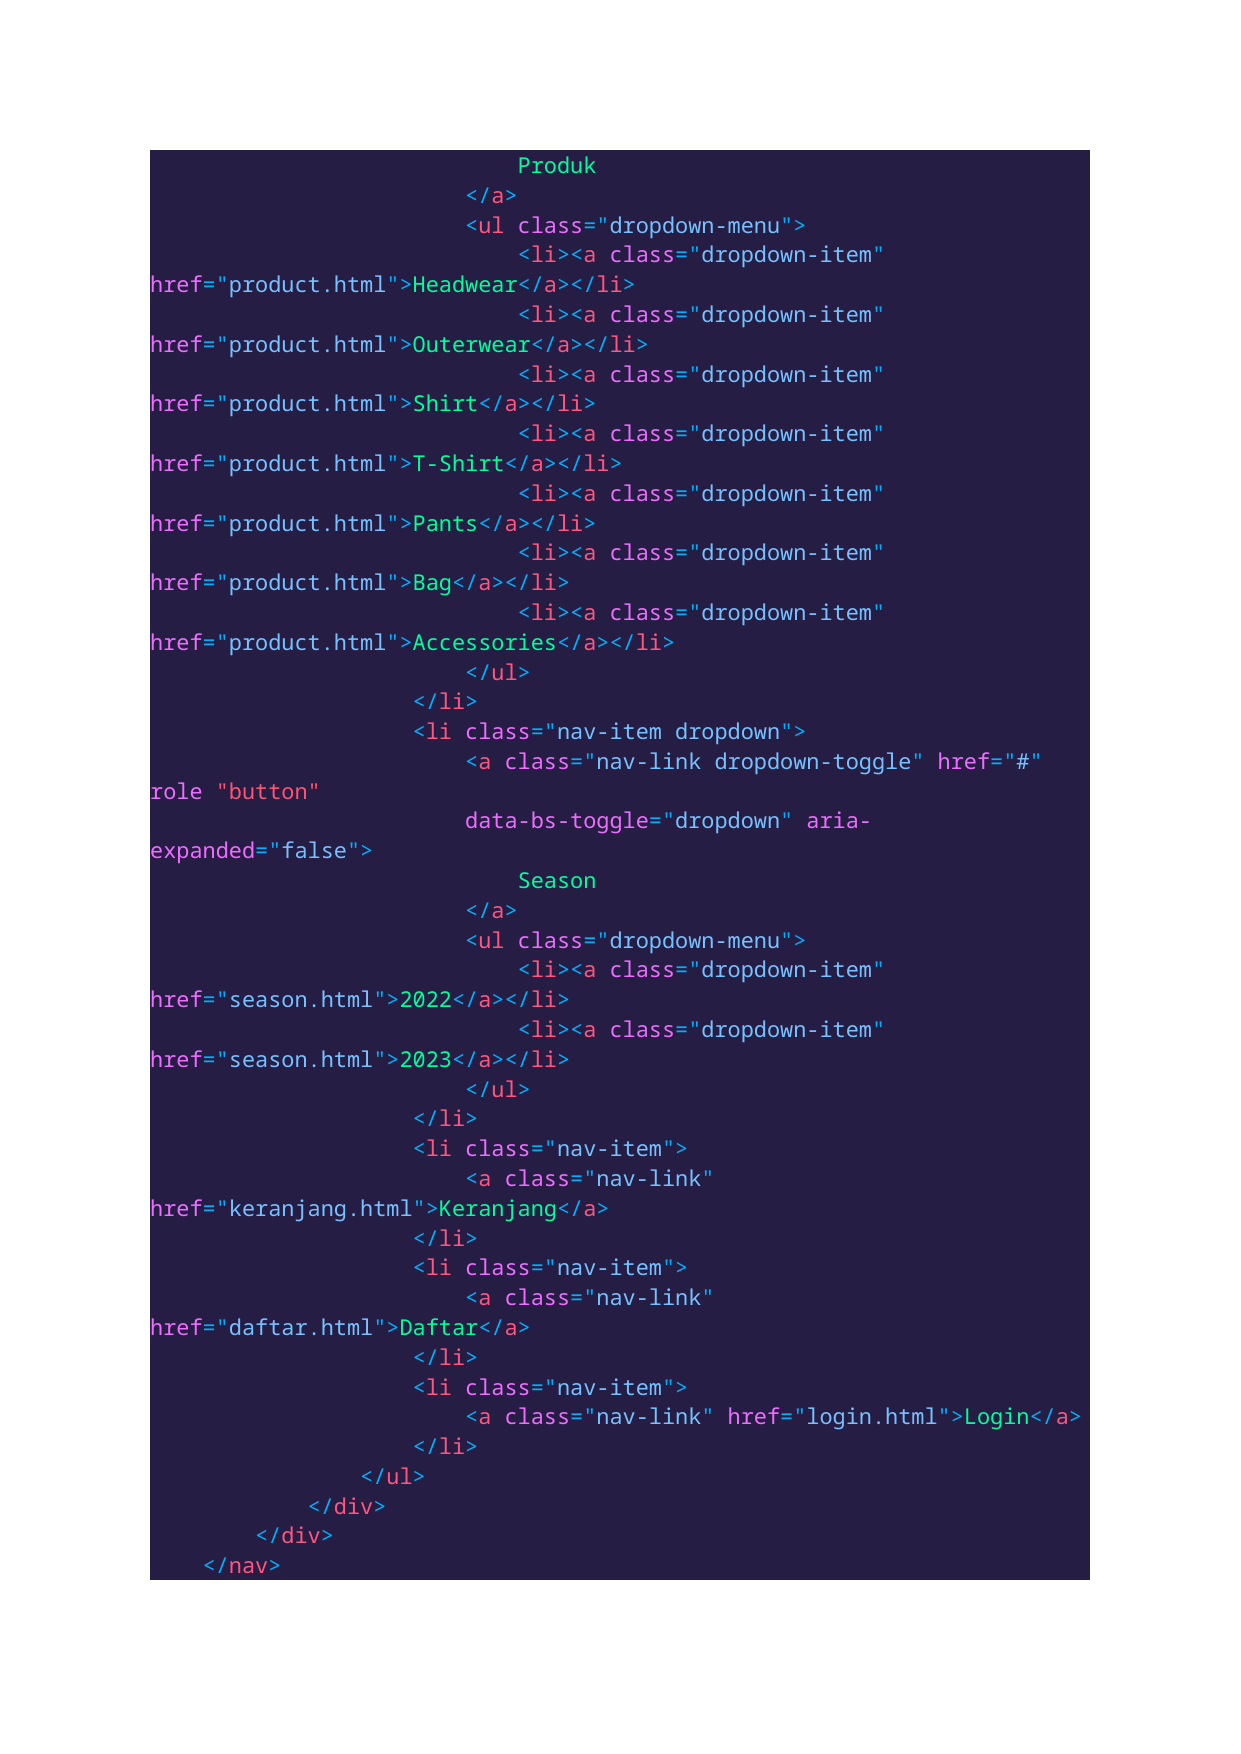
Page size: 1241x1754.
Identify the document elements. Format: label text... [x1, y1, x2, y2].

text data-bs-toggle="dropdown" aria-expanded="false"> [150, 805, 1090, 865]
text <ul class="dropdown-menu"> [150, 209, 1090, 239]
text </li> [150, 1431, 1090, 1461]
text <li><a class="dropdown-item" href="product.html">Pants</a></li> [150, 478, 1090, 537]
text <li class="nav-item"> [150, 1133, 1090, 1163]
text <li><a class="dropdown-item" href="product.html">Outerwear</a></li> [150, 299, 1090, 358]
text </li> [150, 1342, 1090, 1371]
text <li class="nav-item"> [150, 1252, 1090, 1282]
text </a> [150, 180, 1090, 209]
text </ul> [150, 1461, 1090, 1491]
text </li> [150, 686, 1090, 716]
text <a class="nav-link dropdown-toggle" href="#" role "button" [150, 746, 1090, 805]
text <li><a class="dropdown-item" href="season.html">2022</a></li> [150, 954, 1090, 1014]
text </a> [150, 895, 1090, 924]
text </div> [150, 1491, 1090, 1520]
text <ul class="dropdown-menu"> [150, 924, 1090, 954]
text <li class="nav-item dropdown"> [150, 716, 1090, 746]
text </nav> [150, 1550, 1090, 1580]
text <li><a class="dropdown-item" href="product.html">T-Shirt</a></li> [150, 418, 1090, 478]
text <li class="nav-item"> [150, 1371, 1090, 1401]
text <a class="nav-link" href="login.html">Login</a> [150, 1401, 1090, 1431]
text <li><a class="dropdown-item" href="product.html">Bag</a></li> [150, 537, 1090, 597]
text <a class="nav-link" href="keranjang.html">Keranjang</a> [150, 1163, 1090, 1222]
text </ul> [150, 1073, 1090, 1103]
text <li><a class="dropdown-item" href="season.html">2023</a></li> [150, 1014, 1090, 1073]
text </li> [150, 1222, 1090, 1252]
text Produk [150, 150, 1090, 180]
text </li> [150, 1103, 1090, 1133]
text </div> [150, 1520, 1090, 1550]
text Season [150, 865, 1090, 895]
text <li><a class="dropdown-item" href="product.html">Headwear</a></li> [150, 239, 1090, 299]
text <li><a class="dropdown-item" href="product.html">Accessories</a></li> [150, 597, 1090, 656]
text <li><a class="dropdown-item" href="product.html">Shirt</a></li> [150, 358, 1090, 418]
text </ul> [150, 656, 1090, 686]
text <a class="nav-link" href="daftar.html">Daftar</a> [150, 1282, 1090, 1342]
